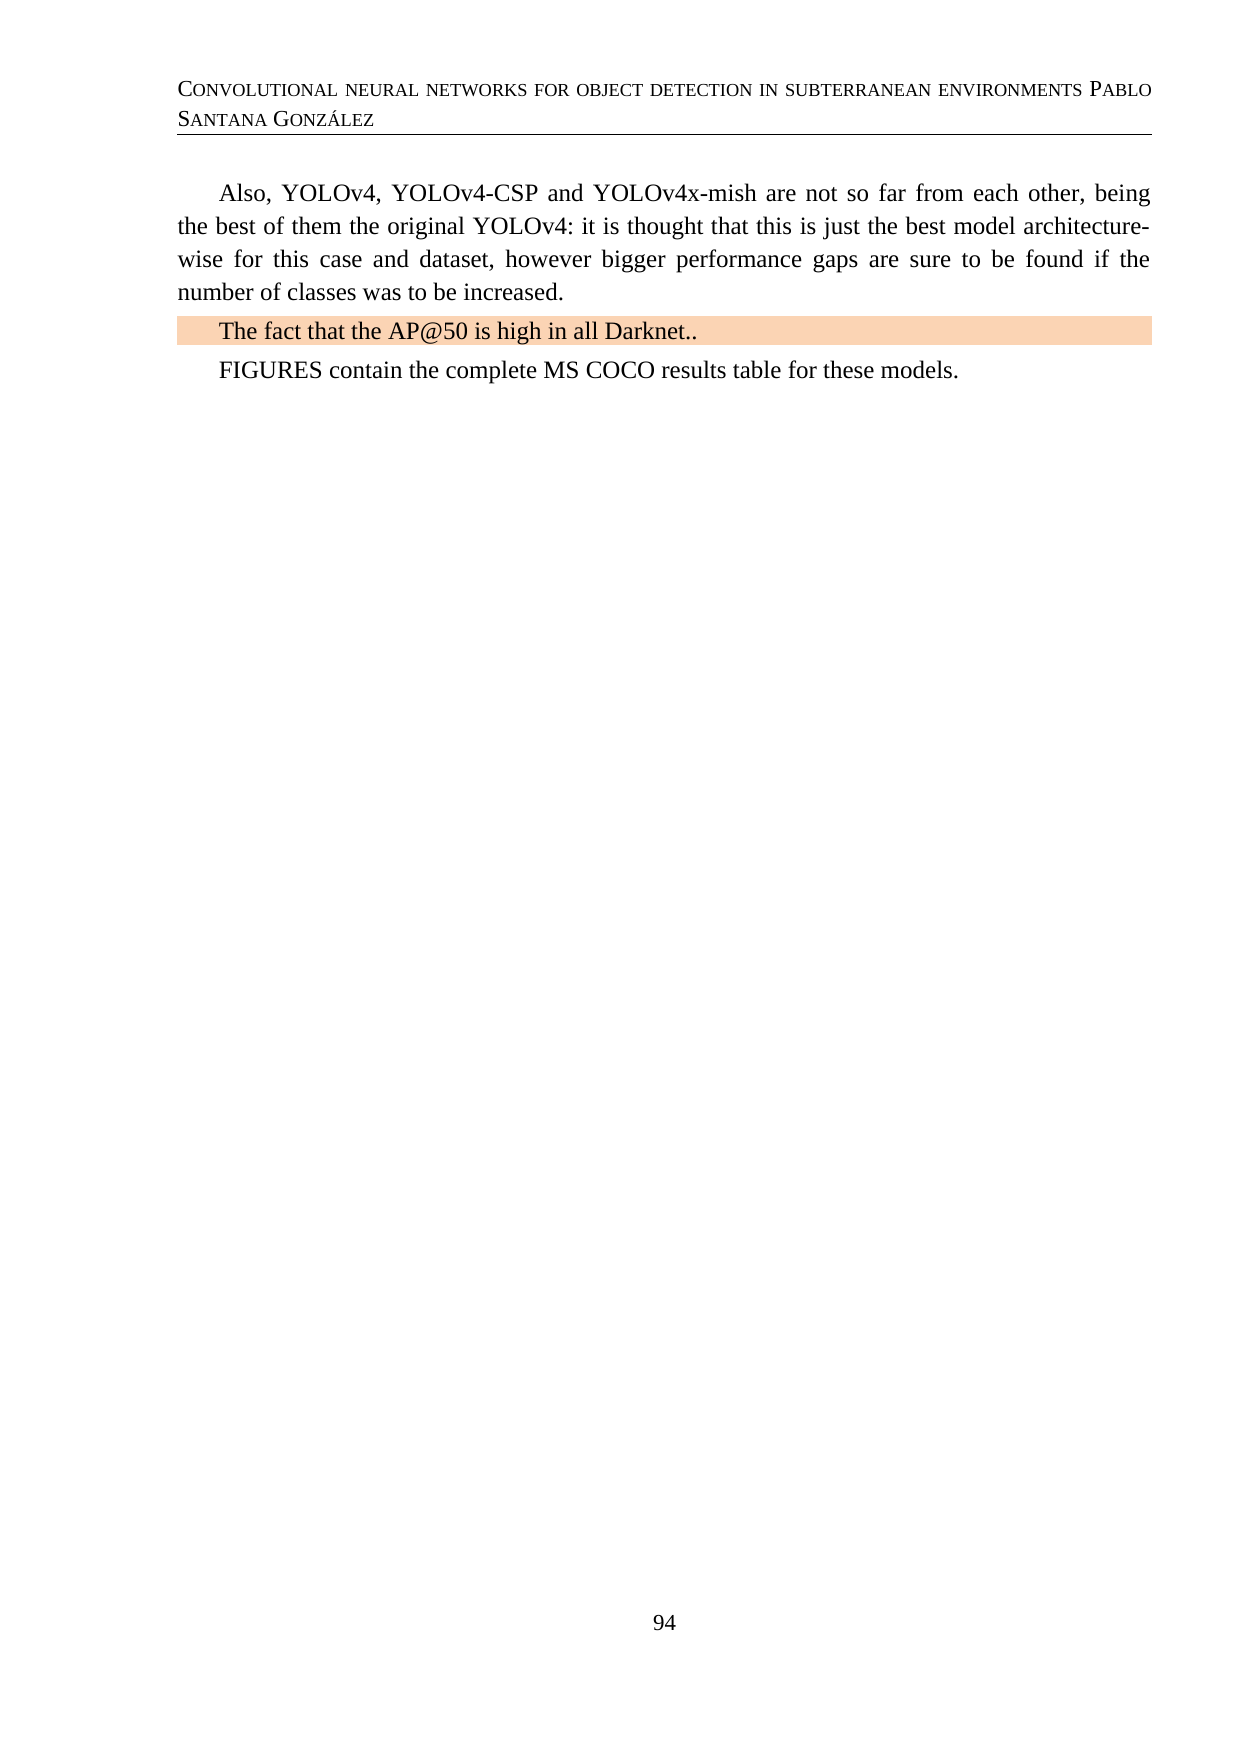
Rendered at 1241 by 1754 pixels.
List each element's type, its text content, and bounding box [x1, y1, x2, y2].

text FIGURES contain the complete MS COCO results table for these models. [177, 355, 1152, 384]
text Also, YOLOv4, YOLOv4-CSP and YOLOv4x-mish are not so far from each other, being the best of them the original YOLOv4: it is thought that this is just the best model architecture-wise for this case and dataset, however bigger performance gaps are sure to be found if the number of classes was to be increased. [177, 178, 1152, 306]
text The fact that the AP@50 is high in all Darknet.. [177, 316, 1152, 345]
